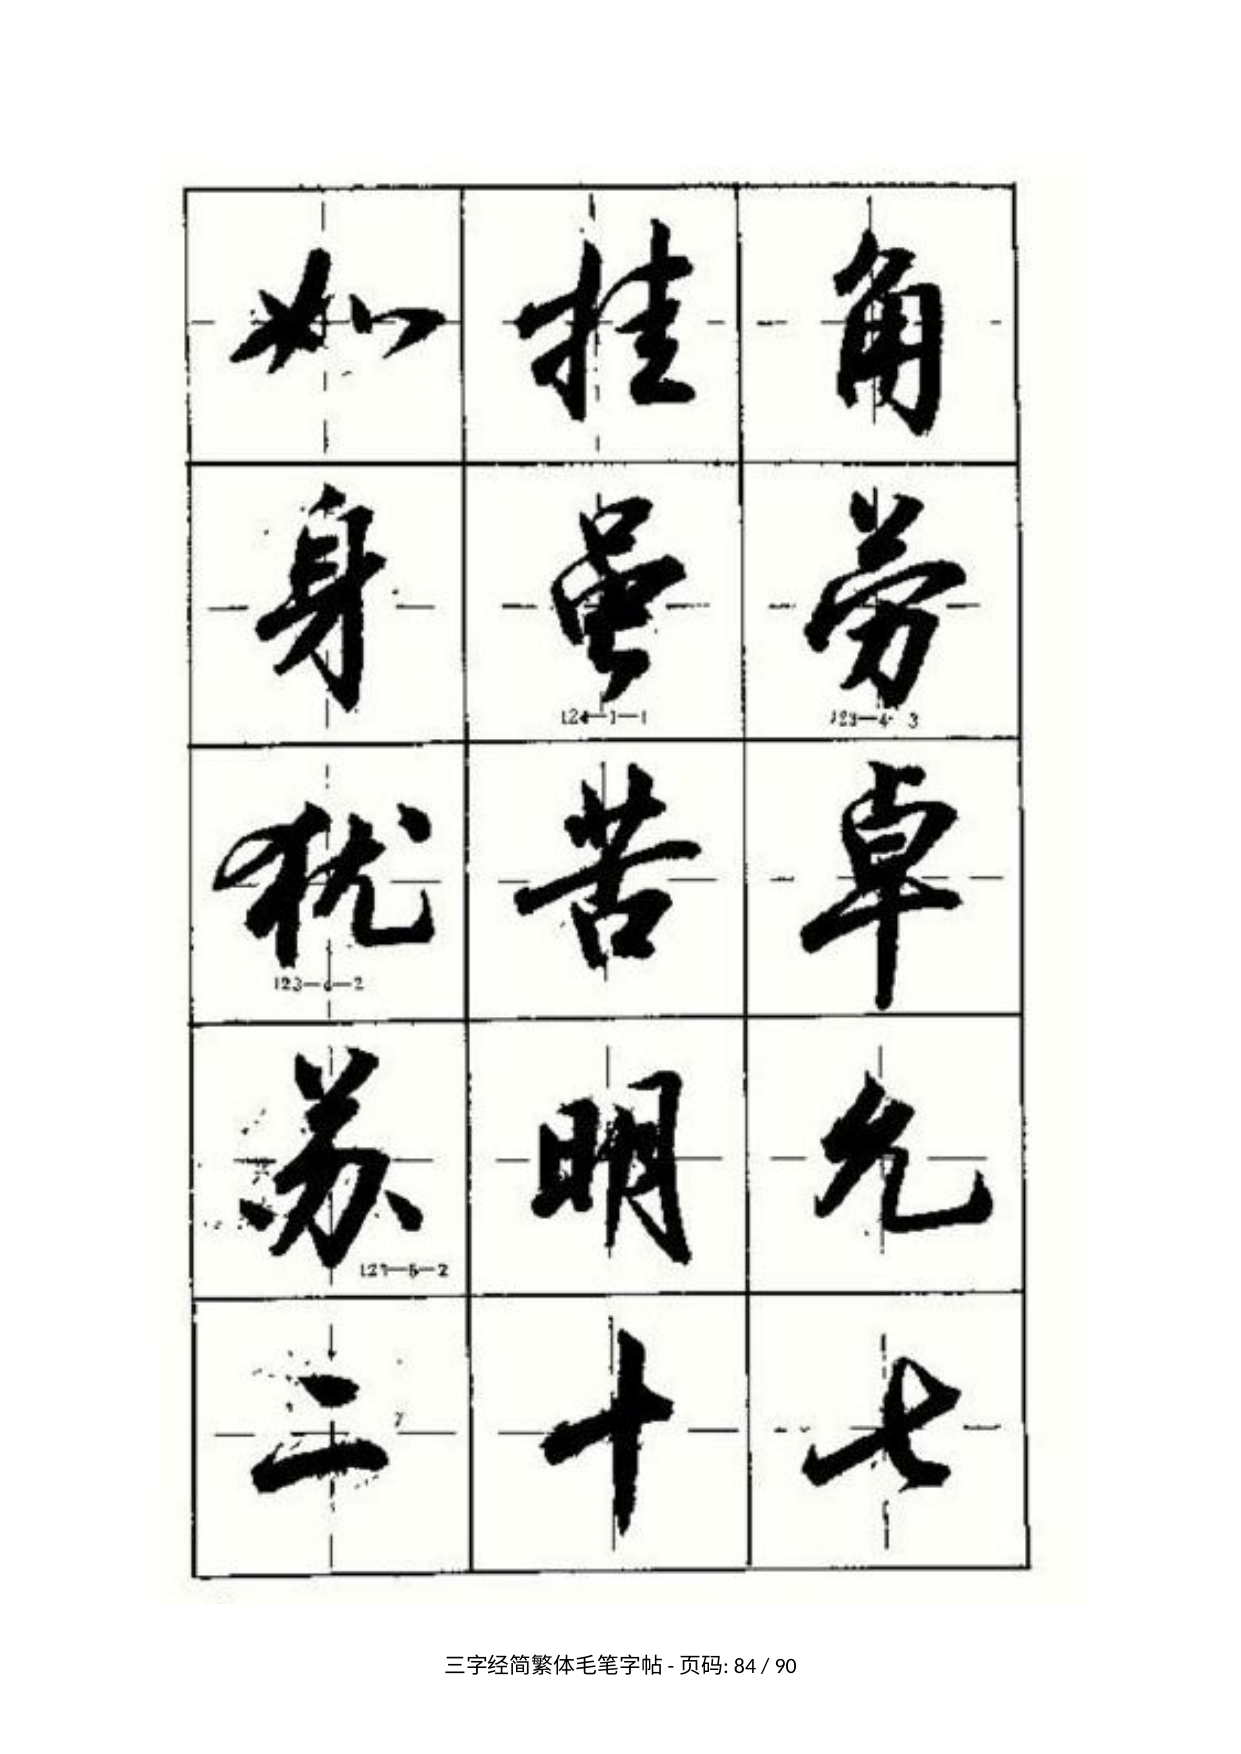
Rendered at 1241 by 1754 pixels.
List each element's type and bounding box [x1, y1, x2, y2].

picture [150, 150, 1088, 1604]
